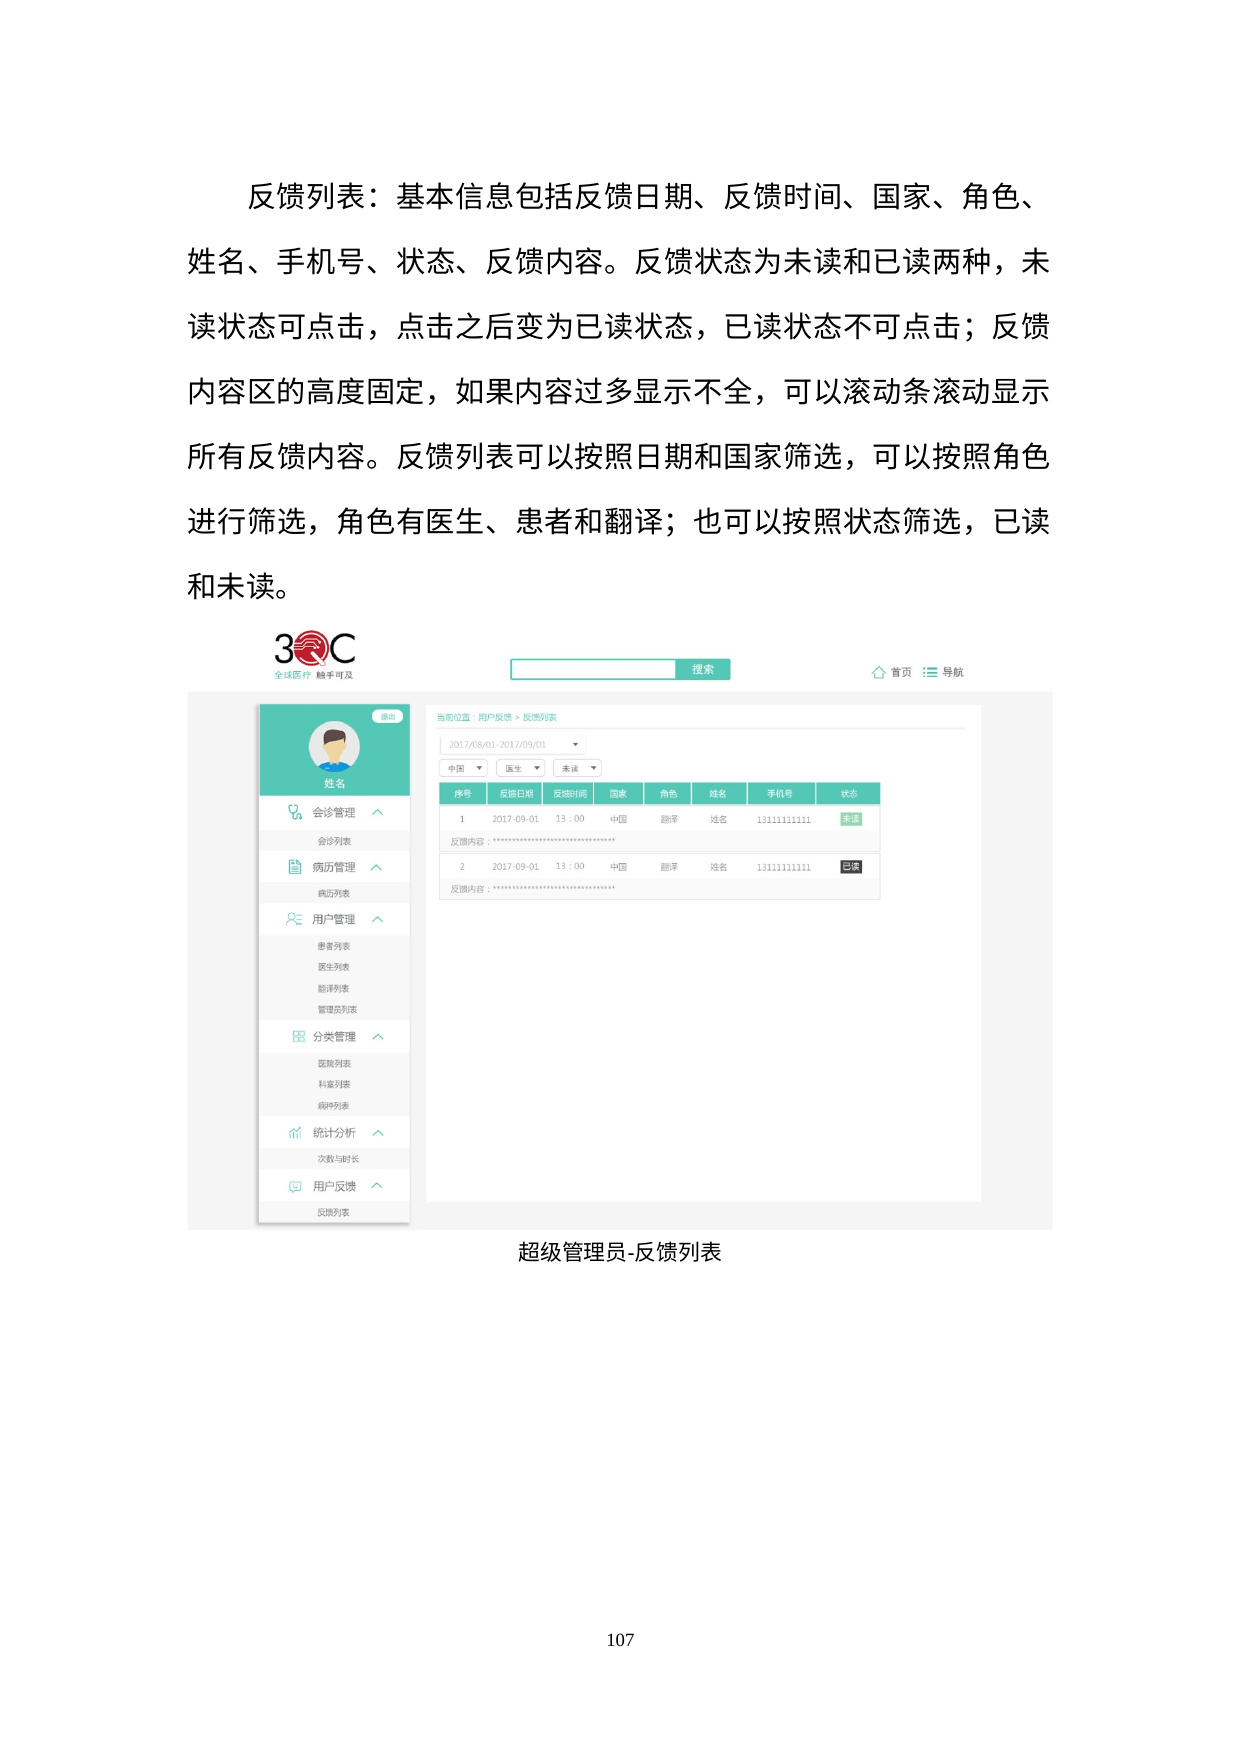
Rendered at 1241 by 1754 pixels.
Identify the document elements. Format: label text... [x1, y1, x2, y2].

text 反馈列表：基本信息包括反馈日期、反馈时间、国家、角色、姓名、手机号、状态、反馈内容。反馈状态为未读和已读两种，未读状态可点击，点击之后变为已读状态，已读状态不可点击；反馈内容区的高度固定，如果内容过多显示不全，可以滚动条滚动显示所有反馈内容。反馈列表可以按照日期和国家筛选，可以按照角色进行筛选，角色有医生、患者和翻译；也可以按照状态筛选，已读和未读。 [187, 162, 1053, 617]
picture [187, 617, 1053, 1230]
text 超级管理员-反馈列表 [187, 1234, 1053, 1267]
